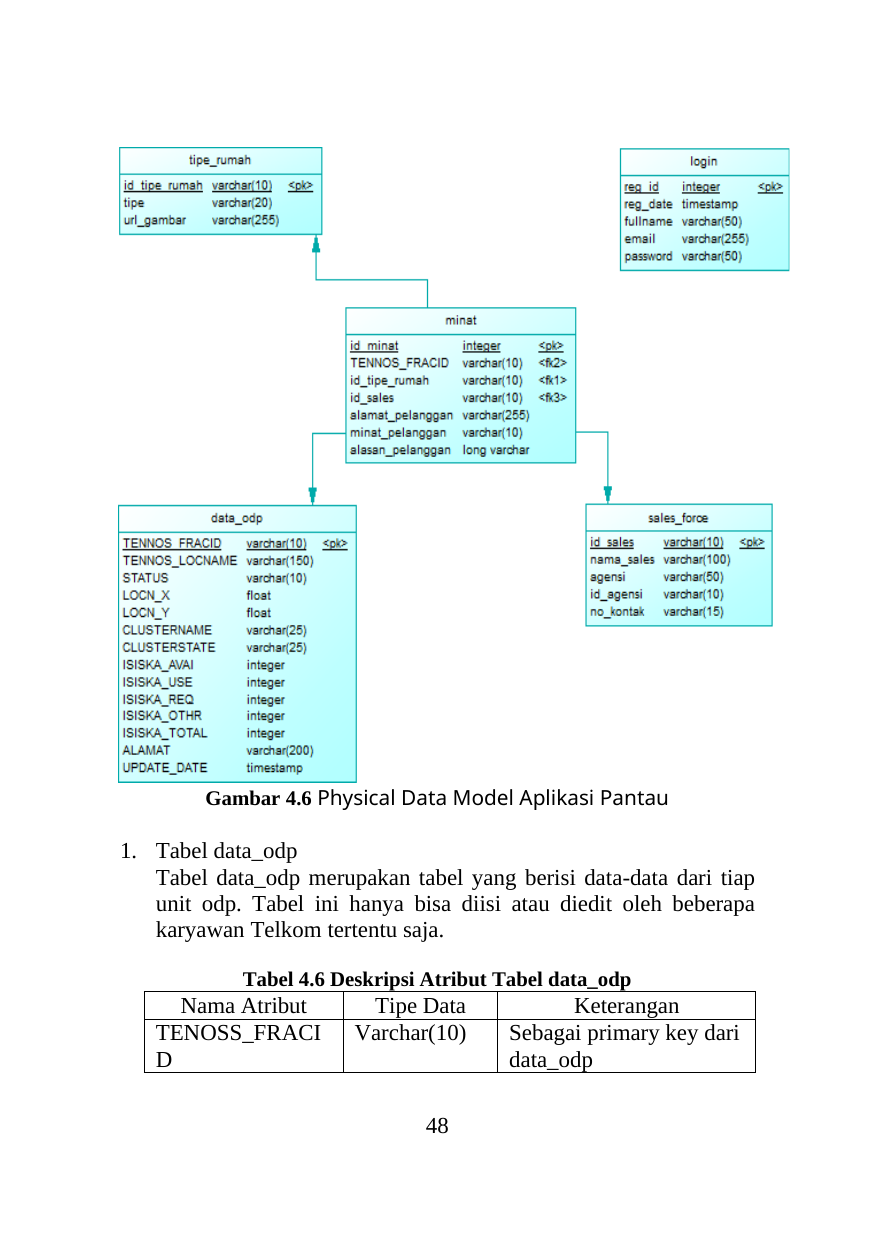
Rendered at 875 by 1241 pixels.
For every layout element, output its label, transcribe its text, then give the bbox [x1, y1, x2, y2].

table_cell Varchar(10) [344, 1020, 497, 1072]
table_header Nama Atribut [145, 992, 343, 1018]
list Tabel data_odp merupakan tabel yang berisi data-data dari tiap unit odp. Tabel ini hanya bisa diisi atau diedit oleh beberapa karyawan Telkom tertentu saja. [156, 864, 756, 943]
list Tabel data_odp [137, 837, 756, 864]
text Tabel 4.6 Deskripsi Atribut Tabel data_odp [118, 967, 756, 991]
text Gambar 4.6 Physical Data Model Aplikasi Pantau [118, 783, 756, 811]
table_cell Sebagai primary key dari data_odp [498, 1020, 755, 1072]
table_header Keterangan [498, 992, 755, 1018]
table_header Tipe Data [344, 992, 497, 1018]
picture [118, 147, 790, 783]
table_cell TENOSS_FRACID [145, 1020, 343, 1072]
